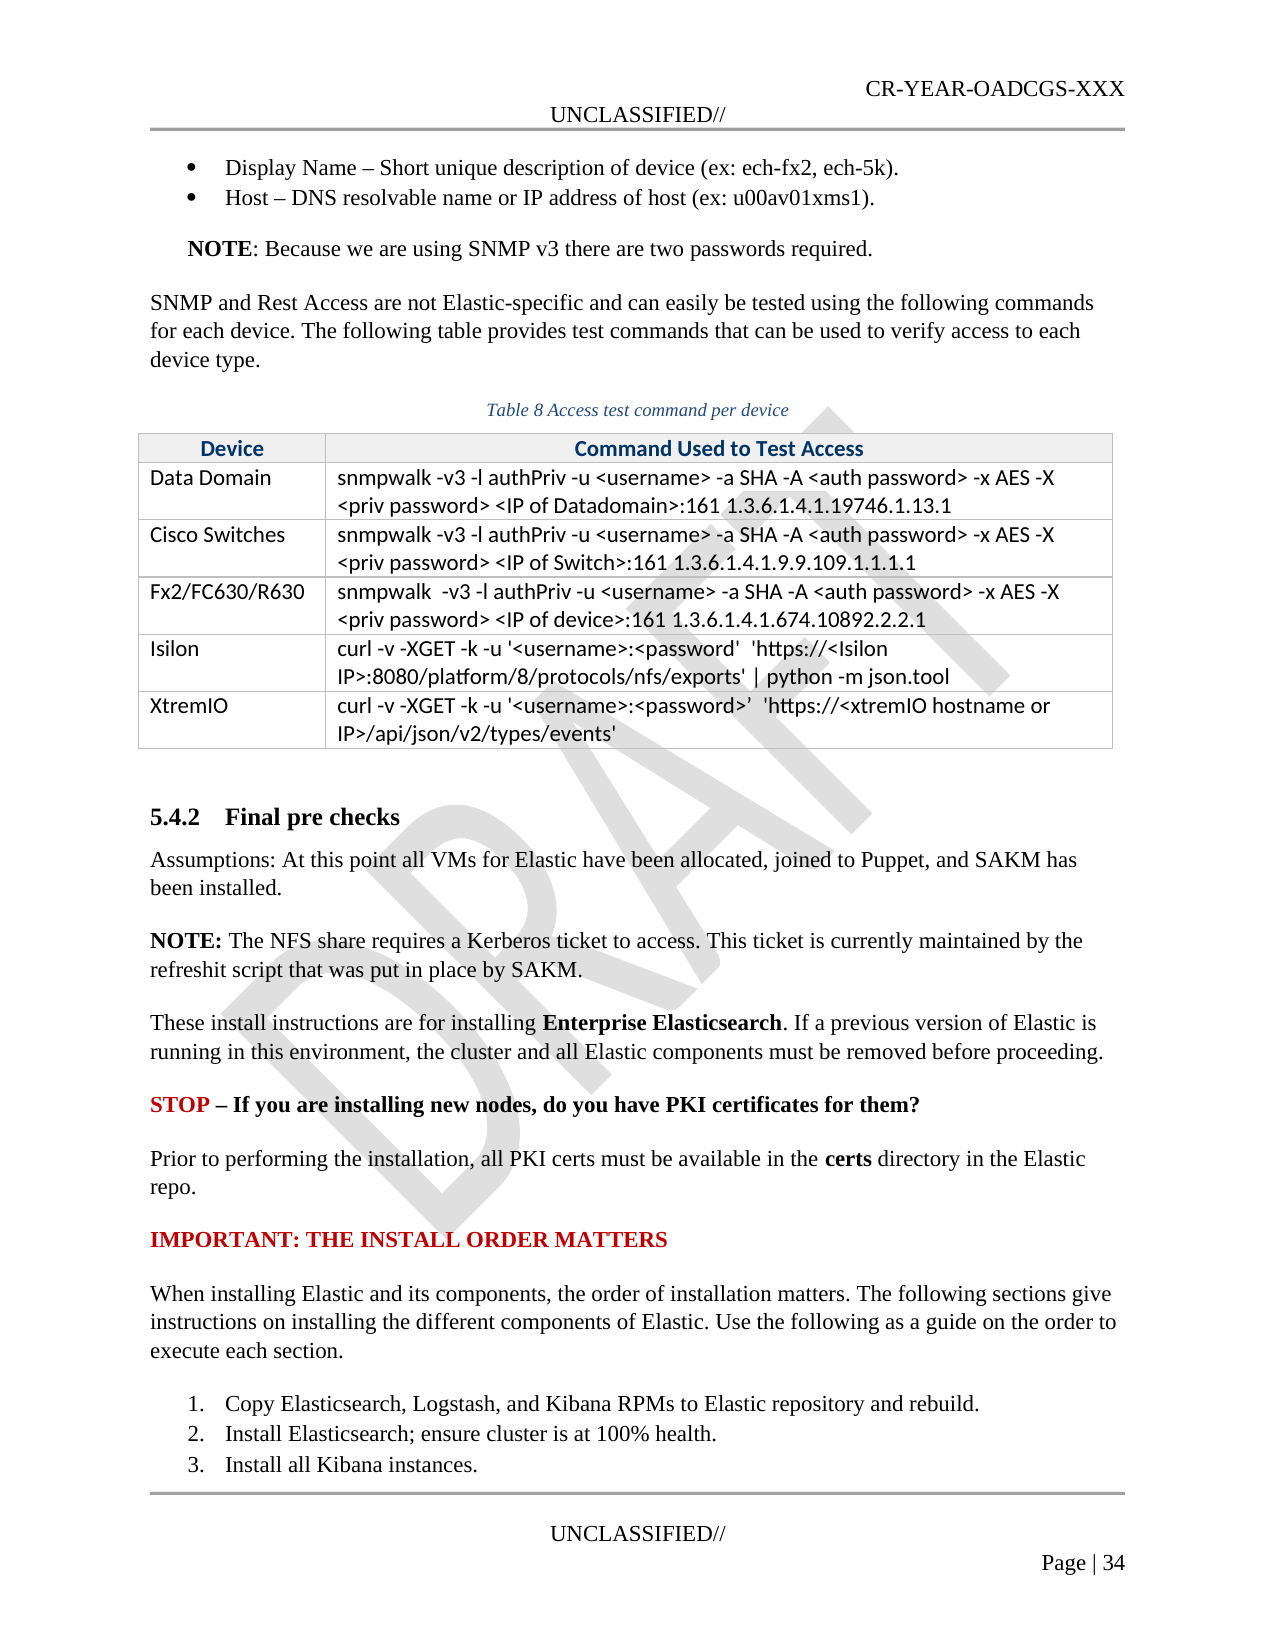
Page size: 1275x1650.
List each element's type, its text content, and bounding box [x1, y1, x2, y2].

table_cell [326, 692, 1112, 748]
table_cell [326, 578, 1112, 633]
text NOTE: The NFS share requires a Kerberos ticket to access. This ticket is currently maintained by the refreshit script that was put in place by SAKM. [150, 927, 1125, 982]
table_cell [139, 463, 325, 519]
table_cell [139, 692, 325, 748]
list Display Name – Short unique description of device (ex: ech-fx2, ech-5k). [187, 154, 1125, 180]
text These install instructions are for installing Enterprise Elasticsearch. If a previous version of Elastic is running in this environment, the cluster and all Elastic components must be removed before proceeding. [150, 1009, 1125, 1064]
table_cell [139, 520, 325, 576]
text Assumptions: At this point all VMs for Elastic have been allocated, joined to Puppet, and SAKM has been installed. [150, 846, 1125, 900]
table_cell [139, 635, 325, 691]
text SNMP and Rest Access are not Elastic-specific and can easily be tested using the following commands for each device. The following table provides test commands that can be used to verify access to each device type. [150, 289, 1125, 372]
text IMPORTANT: THE INSTALL ORDER MATTERS [150, 1227, 1125, 1253]
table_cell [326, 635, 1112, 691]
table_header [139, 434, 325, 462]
list Install Elasticsearch; ensure cluster is at 100% health. [187, 1421, 1125, 1447]
subtitle Final pre checks [150, 802, 1125, 831]
text NOTE: Because we are using SNMP v3 there are two passwords required. [187, 235, 1125, 262]
list Install all Kibana instances. [187, 1451, 1125, 1477]
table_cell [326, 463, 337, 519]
list Host – DNS resolvable name or IP address of host (ex: u00av01xms1). [187, 184, 1125, 211]
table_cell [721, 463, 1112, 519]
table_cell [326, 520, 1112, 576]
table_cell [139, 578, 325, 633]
text STOP – If you are installing new nodes, do you have PKI certificates for them? [150, 1091, 1125, 1118]
list Copy Elasticsearch, Logstash, and Kibana RPMs to Elastic repository and rebuild. [187, 1390, 1125, 1417]
text When installing Elastic and its components, the order of installation matters. The following sections give instructions on installing the different components of Elastic. Use the following as a guide on the order to execute each section. [150, 1280, 1125, 1363]
text Prior to performing the installation, all PKI certs must be available in the certs directory in the Elastic repo. [150, 1145, 1125, 1199]
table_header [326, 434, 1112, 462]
